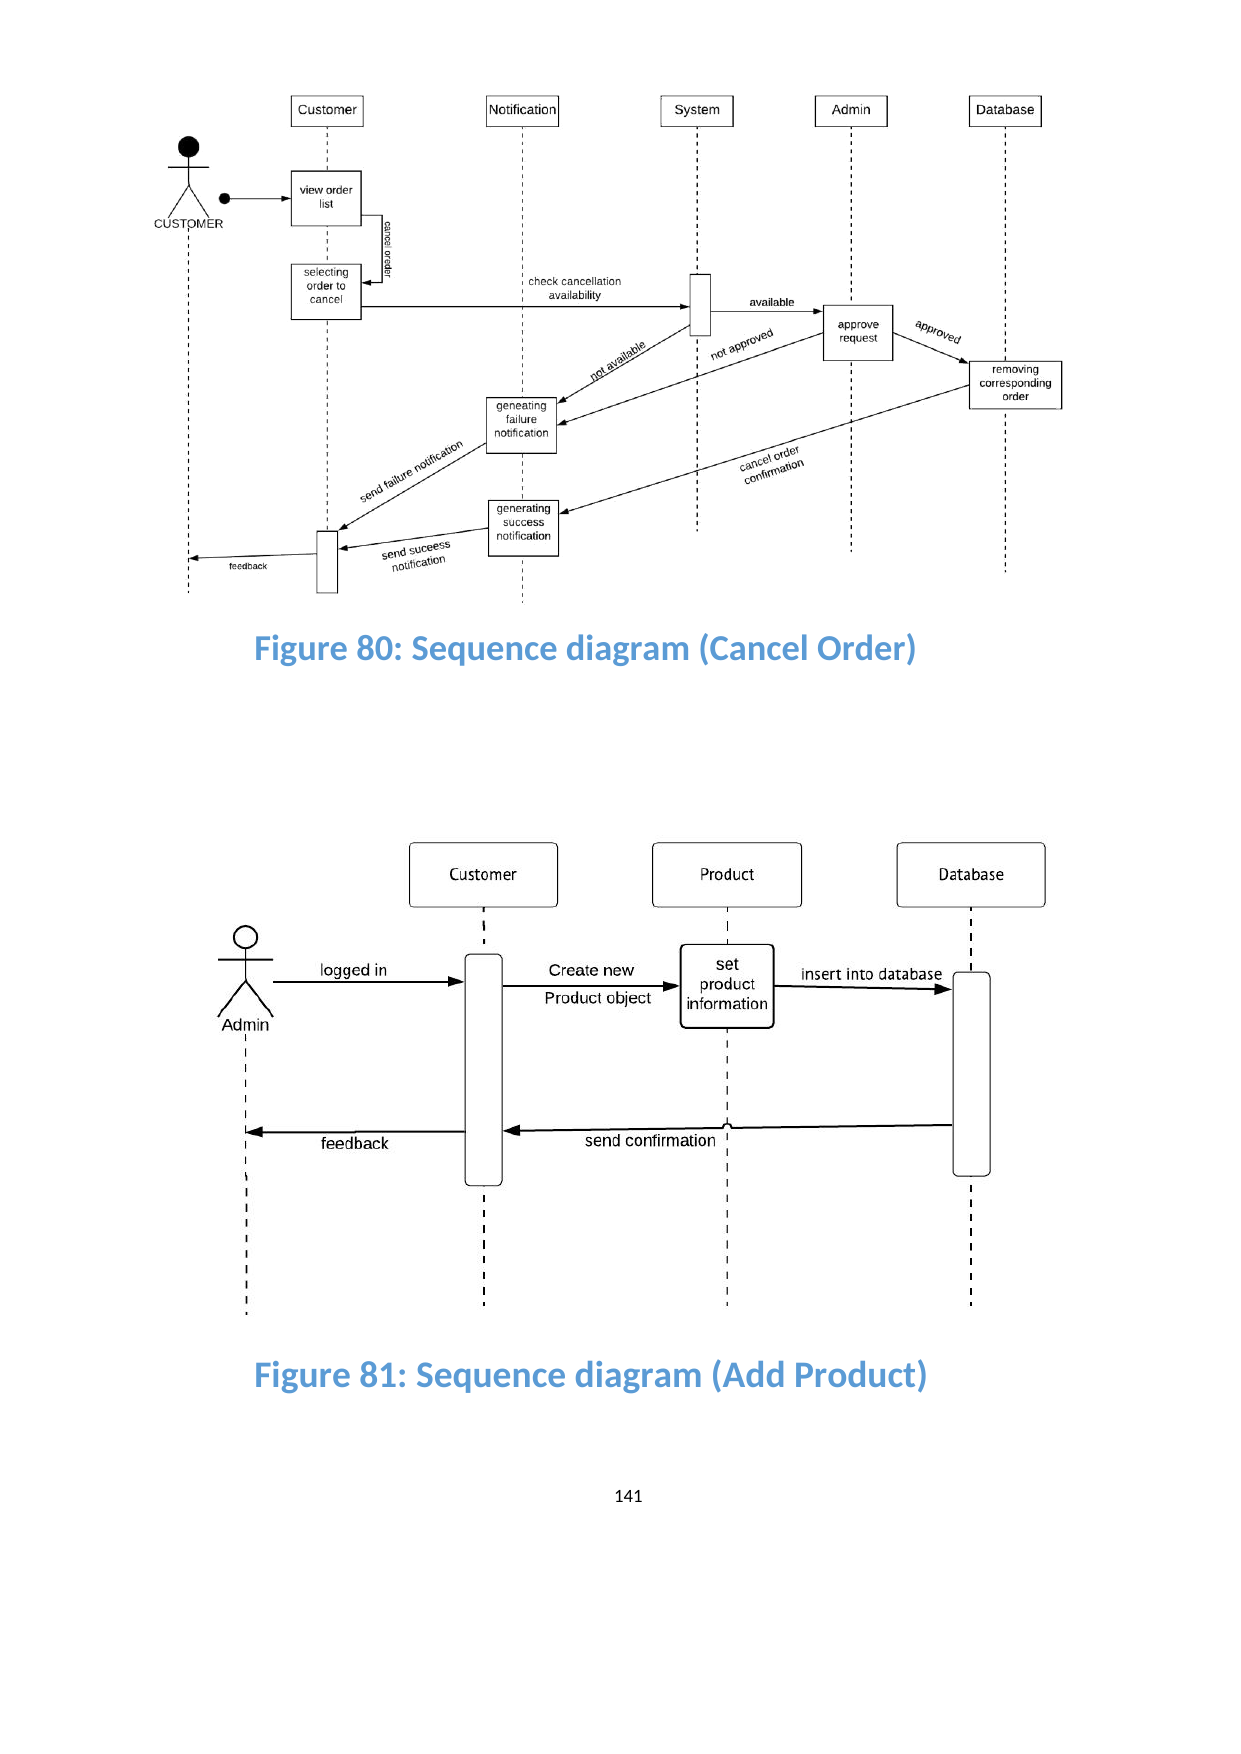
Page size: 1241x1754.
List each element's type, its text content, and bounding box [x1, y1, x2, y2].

text Figure 81: Sequence diagram (Add Product) [254, 1351, 1090, 1397]
text 141 [150, 1484, 1106, 1507]
text Figure 80: Sequence diagram (Cancel Order) [254, 624, 1090, 669]
picture [106, 805, 1082, 1352]
picture [106, 75, 1082, 624]
